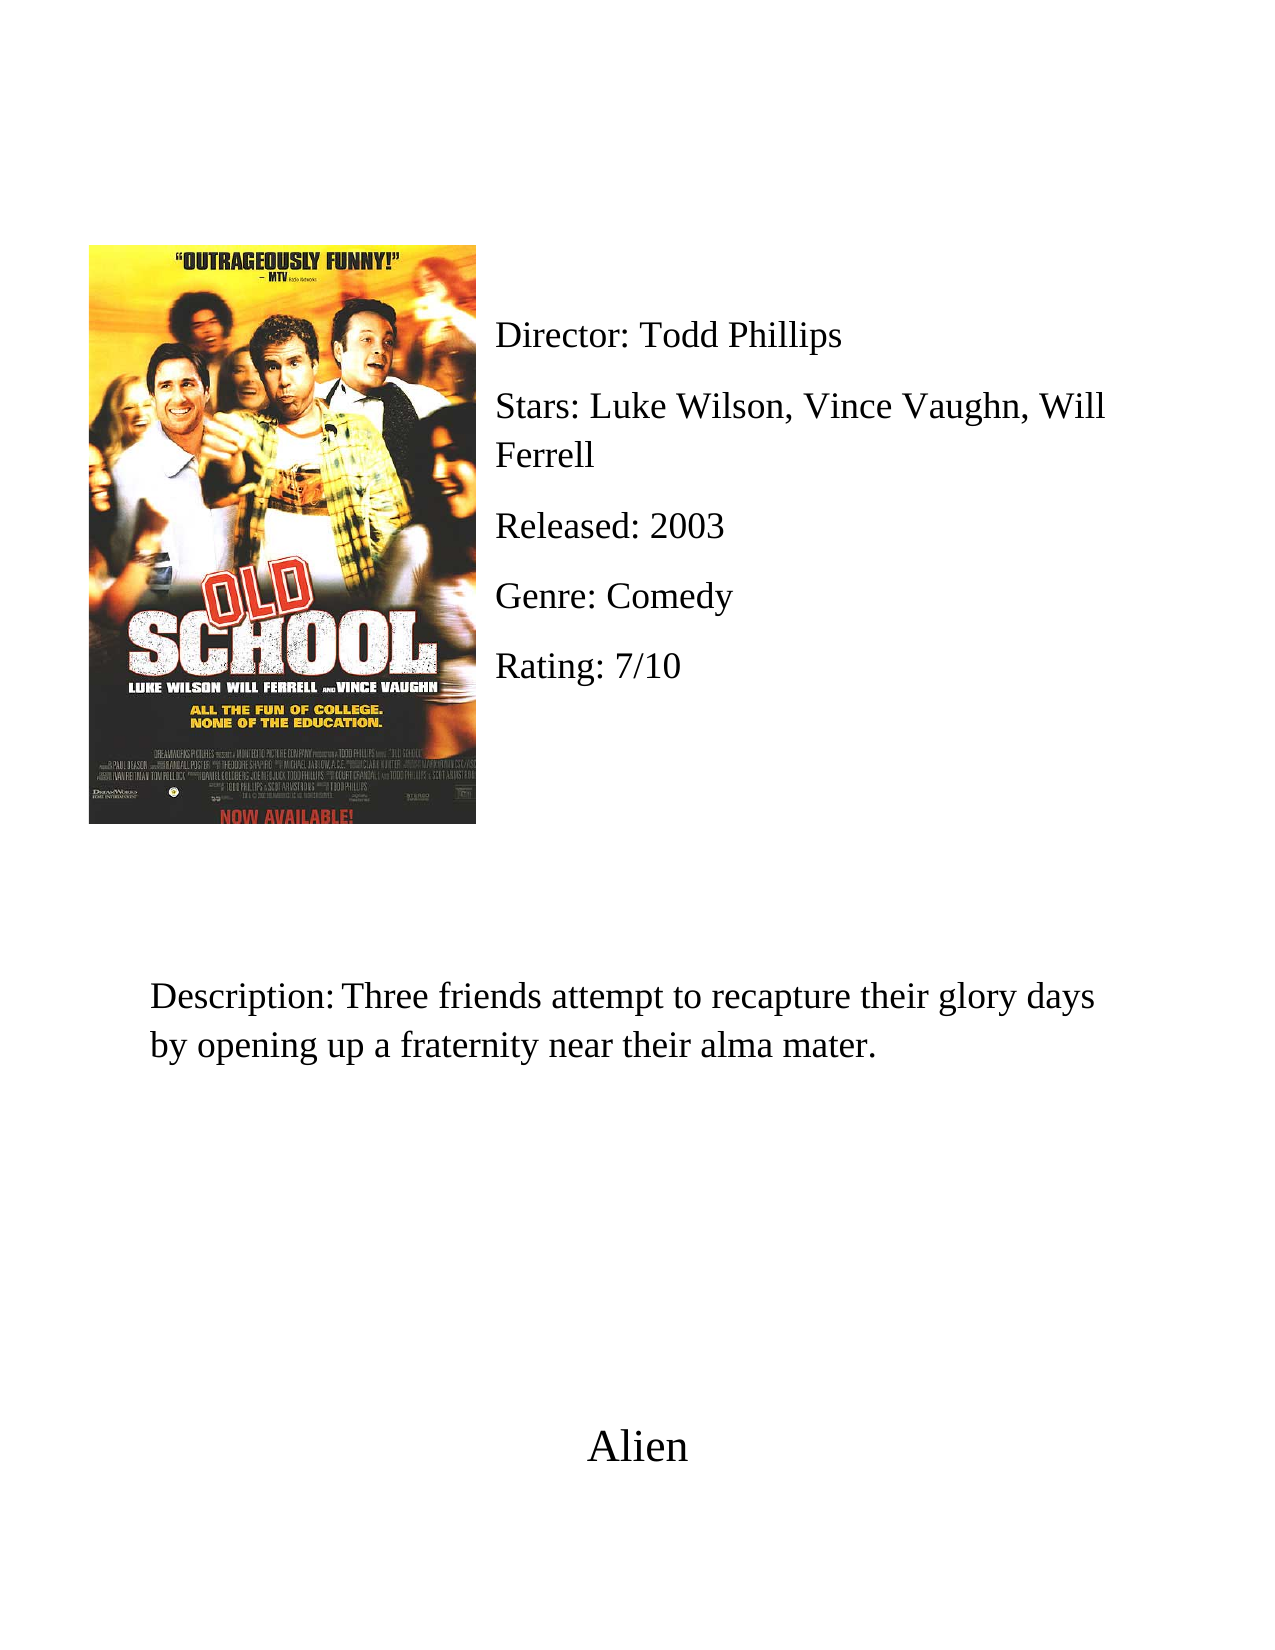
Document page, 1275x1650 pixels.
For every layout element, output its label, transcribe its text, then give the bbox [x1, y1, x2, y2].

picture [88, 245, 476, 823]
text Alien [150, 1418, 1125, 1471]
text Genre: Comedy [476, 573, 1125, 617]
text Rating: 7/10 [476, 644, 1125, 687]
text Stars: Luke Wilson, Vince Vaughn, Will Ferrell [476, 383, 1125, 476]
text Released: 2003 [476, 503, 1125, 546]
text Director: Todd Phillips [476, 313, 1125, 356]
text Description: Three friends attempt to recapture their glory days by opening up a fraternity near their alma mater. [150, 973, 1125, 1066]
